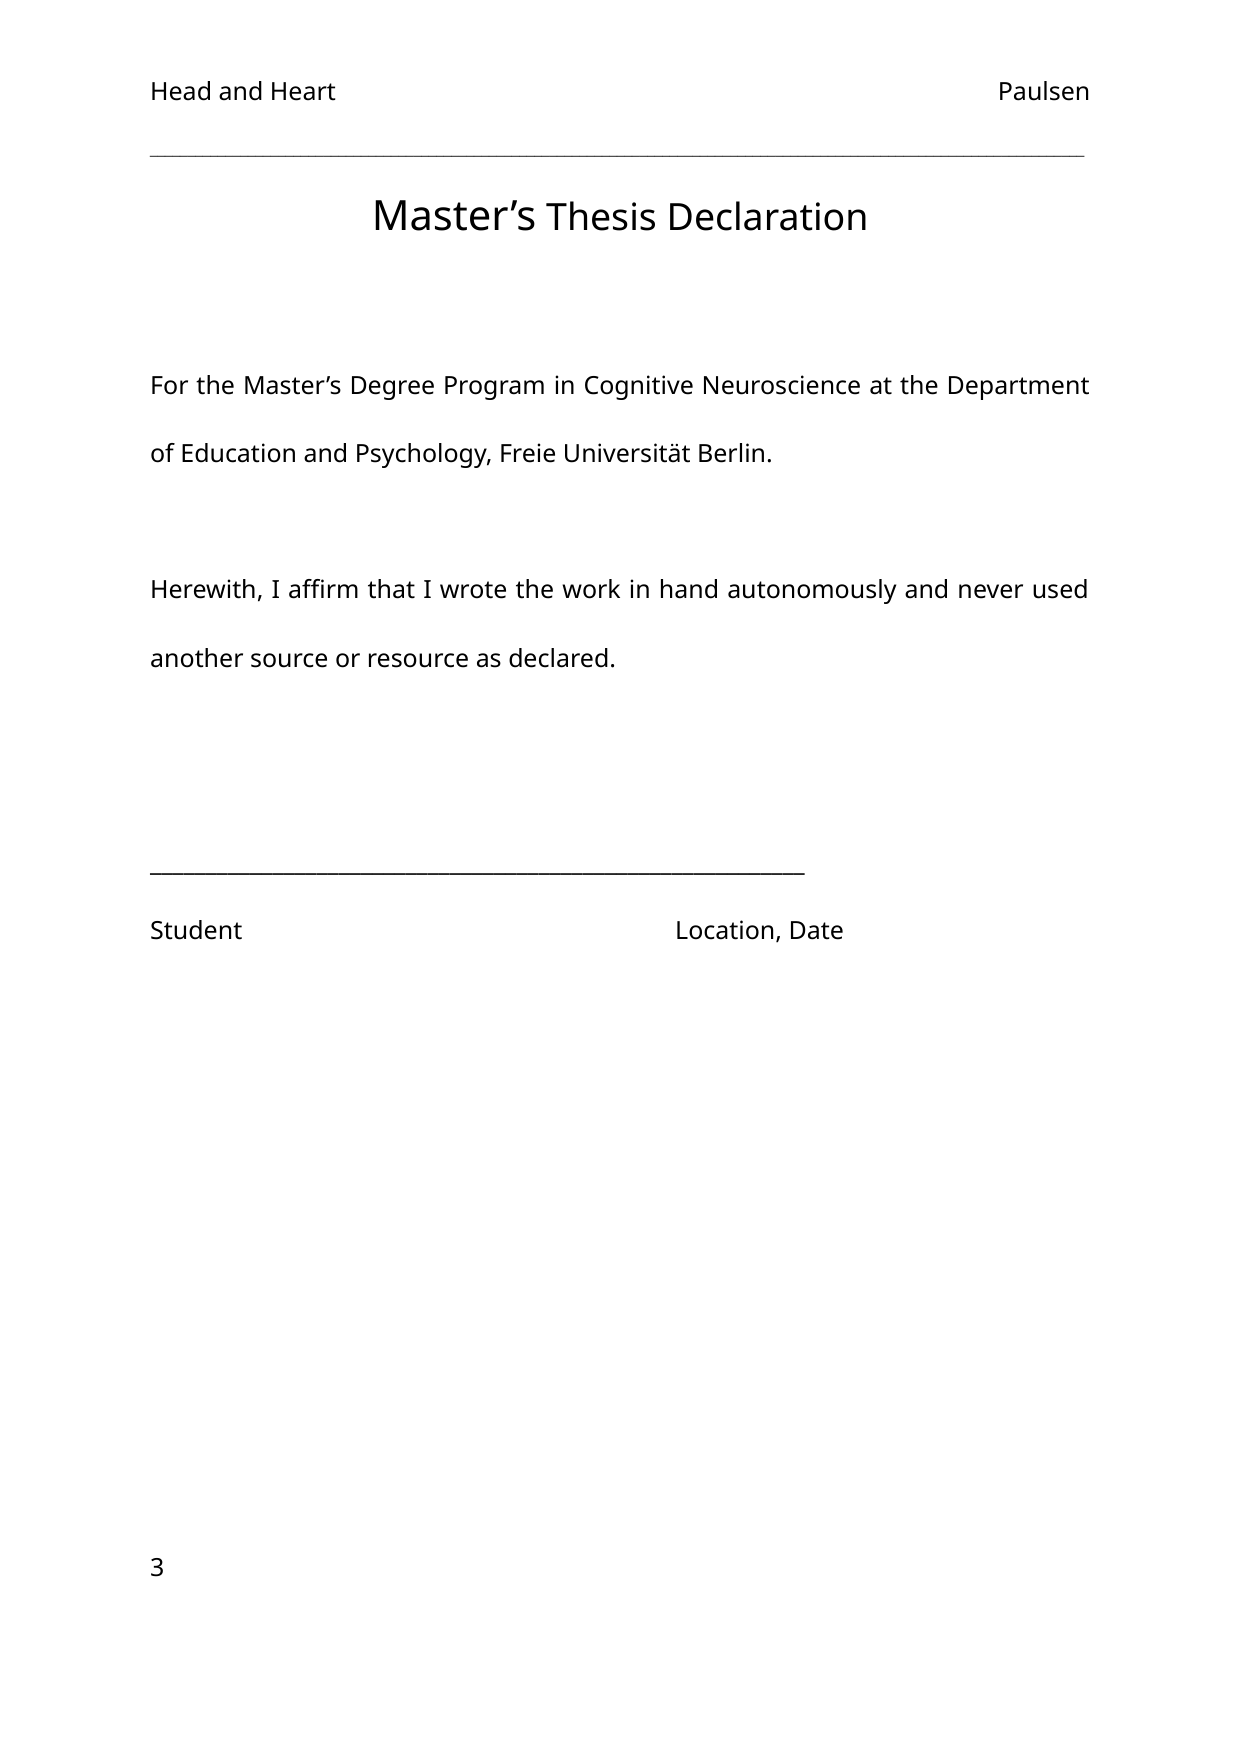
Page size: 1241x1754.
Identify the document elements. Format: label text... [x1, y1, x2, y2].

text For the Master’s Degree Program in Cognitive Neuroscience at the Department of Education and Psychology, Freie Universität Berlin. [150, 368, 1090, 470]
text Herewith, I affirm that I wrote the work in hand autonomously and never used another source or resource as declared. [150, 572, 1090, 674]
text Student Location, Date [150, 913, 1090, 947]
text ___________________________________________________________ [150, 844, 1090, 879]
text Master’s Thesis Declaration [150, 186, 1090, 243]
